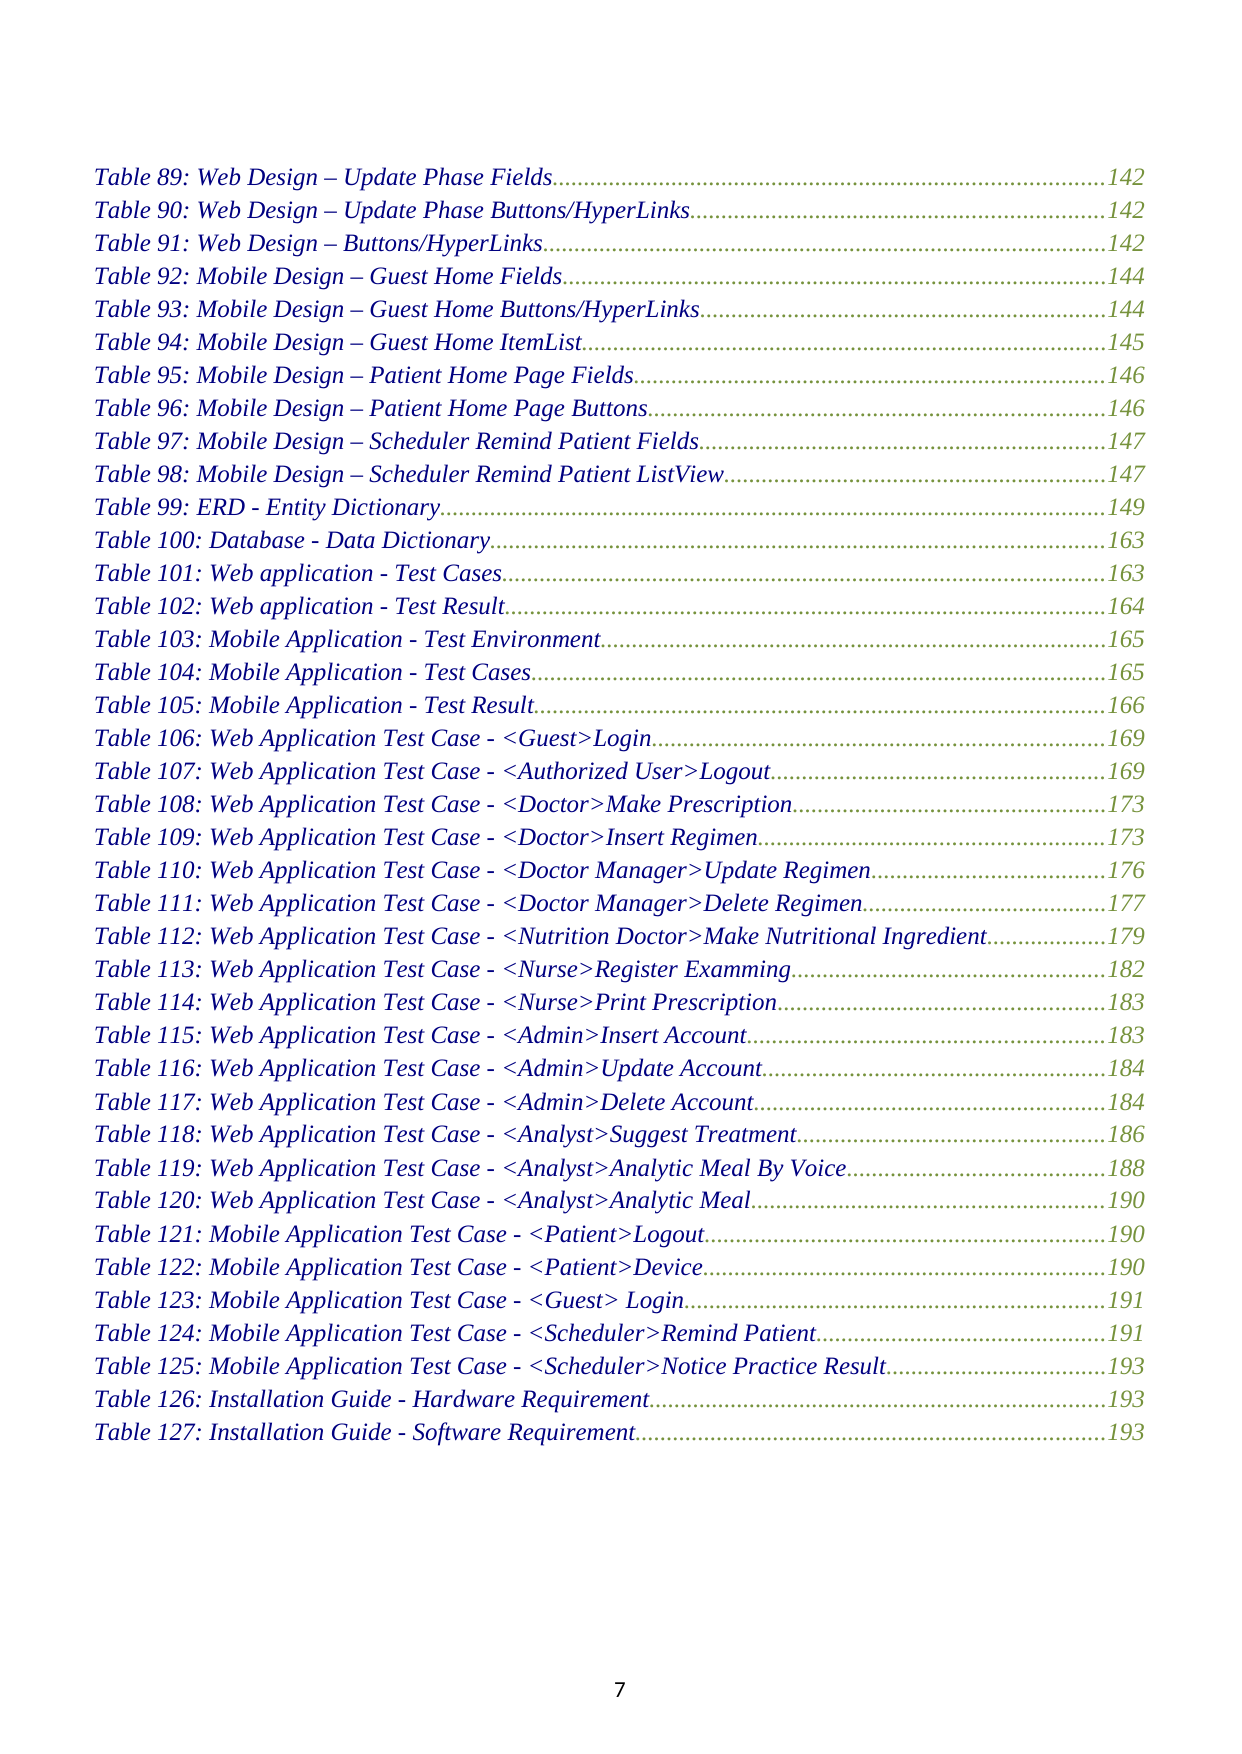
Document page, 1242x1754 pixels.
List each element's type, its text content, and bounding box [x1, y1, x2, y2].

text Table 94: Mobile Design – Guest Home ItemList 145 [94, 327, 1146, 356]
text Table 113: Web Application Test Case - <Nurse>Register Examming 182 [94, 954, 1146, 983]
text Table 110: Web Application Test Case - <Doctor Manager>Update Regimen 176 [94, 855, 1146, 884]
text Table 119: Web Application Test Case - <Analyst>Analytic Meal By Voice 188 [94, 1153, 1146, 1181]
text Table 93: Mobile Design – Guest Home Buttons/HyperLinks 144 [94, 294, 1146, 323]
text Table 104: Mobile Application - Test Cases 165 [94, 657, 1146, 686]
text Table 125: Mobile Application Test Case - <Scheduler>Notice Practice Result 193 [94, 1351, 1146, 1379]
text Table 123: Mobile Application Test Case - <Guest> Login 191 [94, 1285, 1146, 1313]
text Table 101: Web application - Test Cases 163 [94, 558, 1146, 587]
text Table 124: Mobile Application Test Case - <Scheduler>Remind Patient 191 [94, 1318, 1146, 1346]
text Table 115: Web Application Test Case - <Admin>Insert Account 183 [94, 1021, 1146, 1049]
text Table 112: Web Application Test Case - <Nutrition Doctor>Make Nutritional Ingredient 179 [94, 921, 1146, 950]
text Table 111: Web Application Test Case - <Doctor Manager>Delete Regimen 177 [94, 888, 1146, 917]
text Table 95: Mobile Design – Patient Home Page Fields 146 [94, 360, 1146, 389]
text Table 91: Web Design – Buttons/HyperLinks 142 [94, 228, 1146, 257]
text Table 100: Database - Data Dictionary 163 [94, 525, 1146, 554]
text Table 89: Web Design – Update Phase Fields 142 [94, 162, 1146, 191]
text Table 121: Mobile Application Test Case - <Patient>Logout 190 [94, 1219, 1146, 1247]
text Table 105: Mobile Application - Test Result 166 [94, 690, 1146, 719]
text Table 127: Installation Guide - Software Requirement 193 [94, 1417, 1146, 1446]
text Table 120: Web Application Test Case - <Analyst>Analytic Meal 190 [94, 1186, 1146, 1214]
text Table 96: Mobile Design – Patient Home Page Buttons 146 [94, 393, 1146, 422]
text Table 122: Mobile Application Test Case - <Patient>Device 190 [94, 1252, 1146, 1280]
text Table 103: Mobile Application - Test Environment 165 [94, 624, 1146, 653]
text Table 102: Web application - Test Result 164 [94, 591, 1146, 620]
text Table 99: ERD - Entity Dictionary 149 [94, 492, 1146, 521]
text Table 117: Web Application Test Case - <Admin>Delete Account 184 [94, 1087, 1146, 1115]
text Table 108: Web Application Test Case - <Doctor>Make Prescription 173 [94, 789, 1146, 818]
text Table 107: Web Application Test Case - <Authorized User>Logout 169 [94, 756, 1146, 785]
text Table 109: Web Application Test Case - <Doctor>Insert Regimen 173 [94, 822, 1146, 851]
text Table 92: Mobile Design – Guest Home Fields 144 [94, 261, 1146, 290]
text Table 90: Web Design – Update Phase Buttons/HyperLinks 142 [94, 195, 1146, 224]
text Table 98: Mobile Design – Scheduler Remind Patient ListView 147 [94, 459, 1146, 488]
text Table 114: Web Application Test Case - <Nurse>Print Prescription 183 [94, 987, 1146, 1016]
text Table 118: Web Application Test Case - <Analyst>Suggest Treatment 186 [94, 1119, 1146, 1148]
text Table 126: Installation Guide - Hardware Requirement 193 [94, 1384, 1146, 1412]
text Table 97: Mobile Design – Scheduler Remind Patient Fields 147 [94, 426, 1146, 455]
text Table 106: Web Application Test Case - <Guest>Login 169 [94, 723, 1146, 752]
text Table 116: Web Application Test Case - <Admin>Update Account 184 [94, 1053, 1146, 1082]
